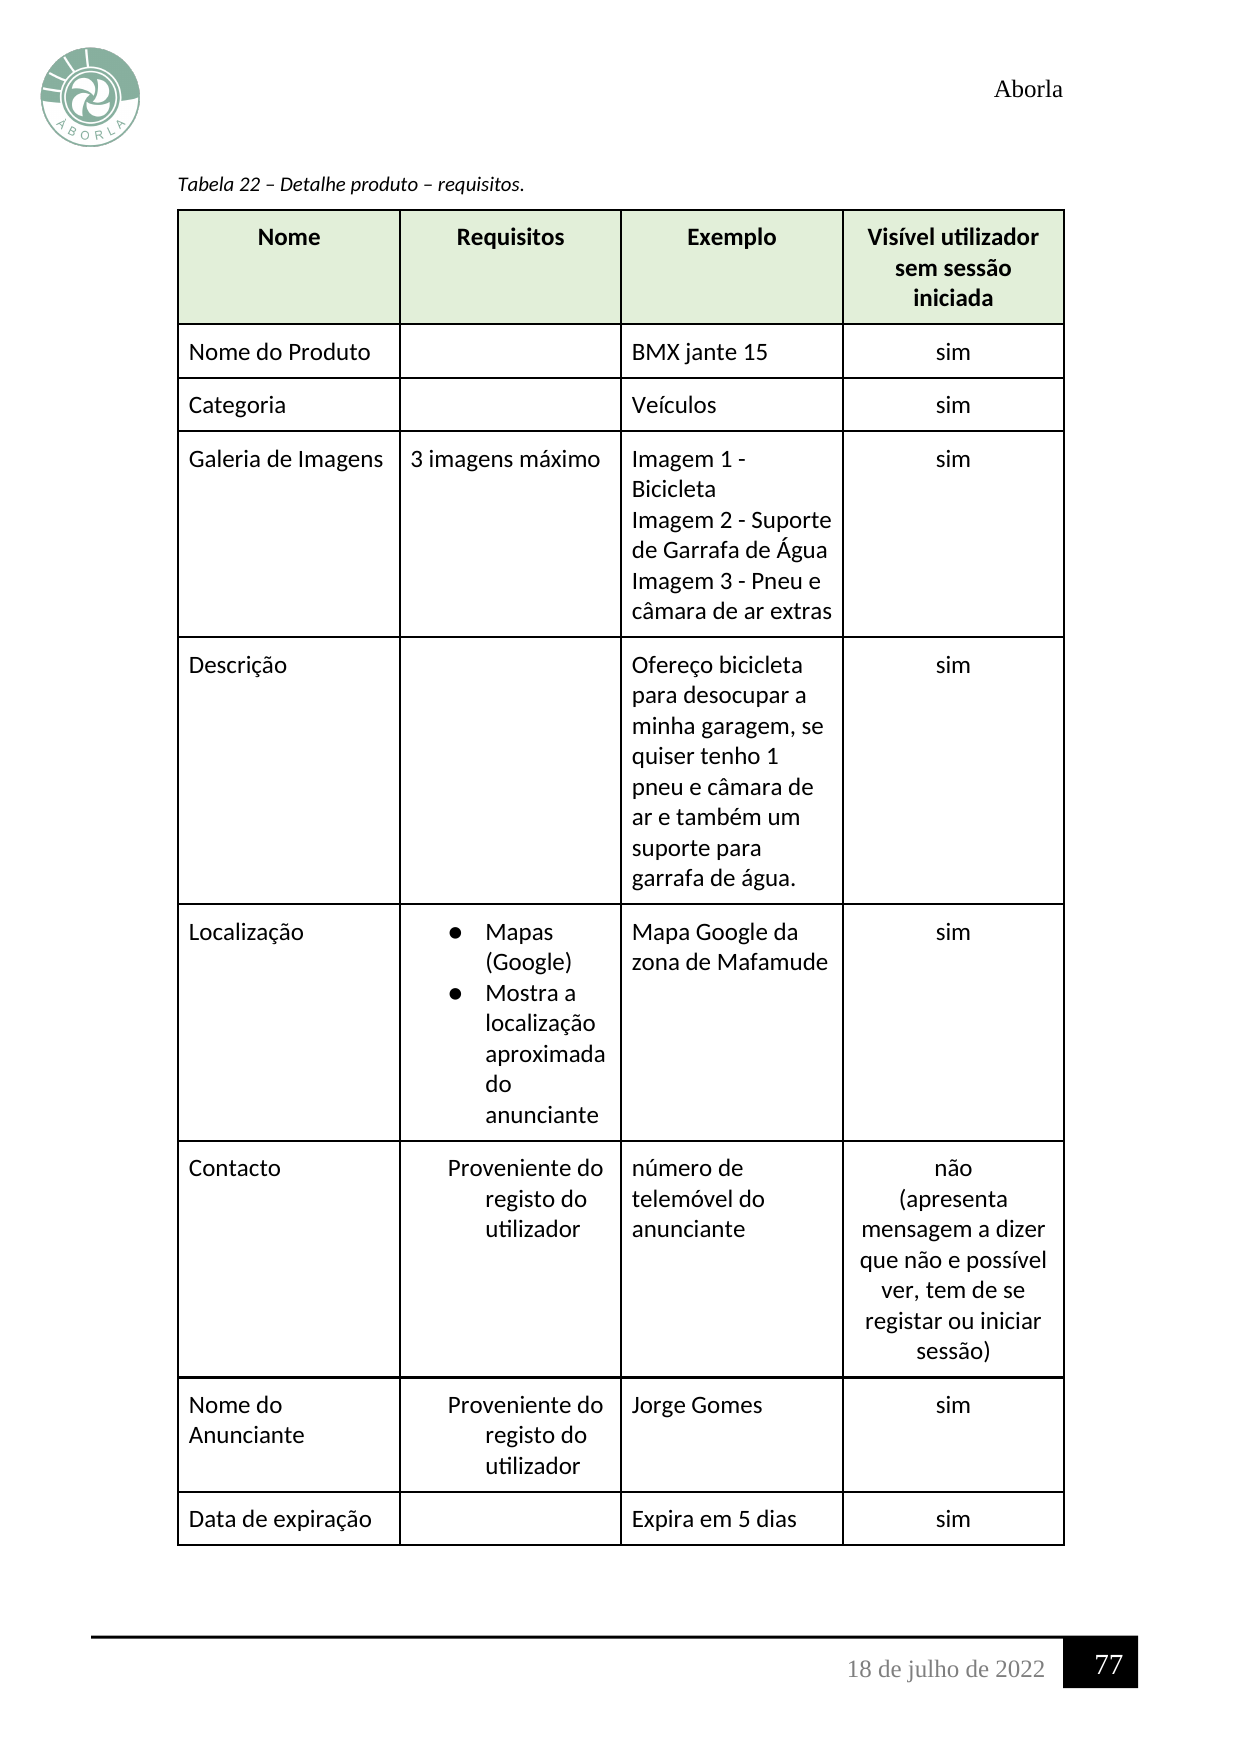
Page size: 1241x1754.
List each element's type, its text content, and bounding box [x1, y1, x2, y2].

table_cell BMX jante 15 [622, 325, 842, 377]
table_cell sim [844, 1379, 1063, 1491]
table_cell sim [844, 638, 1063, 903]
table_cell Mapas (Google) Mostra a localização aproximada do anunciante [401, 905, 620, 1140]
table_cell Mapa Google da zona de Mafamude [622, 905, 842, 1140]
table_header Exemplo [622, 211, 842, 323]
table_cell Categoria [179, 379, 399, 430]
table_cell sim [844, 905, 1063, 1140]
table_cell Proveniente do registo do utilizador [401, 1142, 620, 1376]
table_cell 3 imagens máximo [401, 432, 620, 636]
table_cell sim [844, 379, 1063, 430]
text Tabela 22 – Detalhe produto – requisitos. [177, 171, 1063, 196]
table_cell sim [844, 1493, 1063, 1544]
table_header Requisitos [401, 211, 620, 323]
table_cell Contacto [179, 1142, 399, 1376]
table_cell Expira em 5 dias [622, 1493, 842, 1544]
table_cell sim [844, 432, 1063, 636]
table_cell Nome do Produto [179, 325, 399, 377]
table_cell Nome do Anunciante [179, 1379, 399, 1491]
table_cell Proveniente do registo do utilizador [401, 1379, 620, 1491]
table_cell Descrição [179, 638, 399, 903]
table_cell [401, 1493, 620, 1544]
table_cell Galeria de Imagens [179, 432, 399, 636]
table_header Nome [179, 211, 399, 323]
table_cell Localização [179, 905, 399, 1140]
table_header Visível utilizador sem sessão iniciada [844, 211, 1063, 323]
table_cell [401, 379, 620, 430]
table_cell Veículos [622, 379, 842, 430]
table_cell Ofereço bicicleta para desocupar a minha garagem, se quiser tenho 1 pneu e câmara de ar e também um suporte para garrafa de água. [622, 638, 842, 903]
table_cell Data de expiração [179, 1493, 399, 1544]
table_cell [401, 638, 620, 903]
table_cell Jorge Gomes [622, 1379, 842, 1491]
table_cell sim [844, 325, 1063, 377]
table_cell número de telemóvel do anunciante [622, 1142, 842, 1376]
table_cell Imagem 1 - Bicicleta Imagem 2 - Suporte de Garrafa de Água Imagem 3 - Pneu e câmara de ar extras [622, 432, 842, 636]
table_cell [401, 325, 620, 377]
picture [39, 46, 141, 148]
table_cell não (apresenta mensagem a dizer que não e possível ver, tem de se registar ou iniciar sessão) [844, 1142, 1063, 1376]
